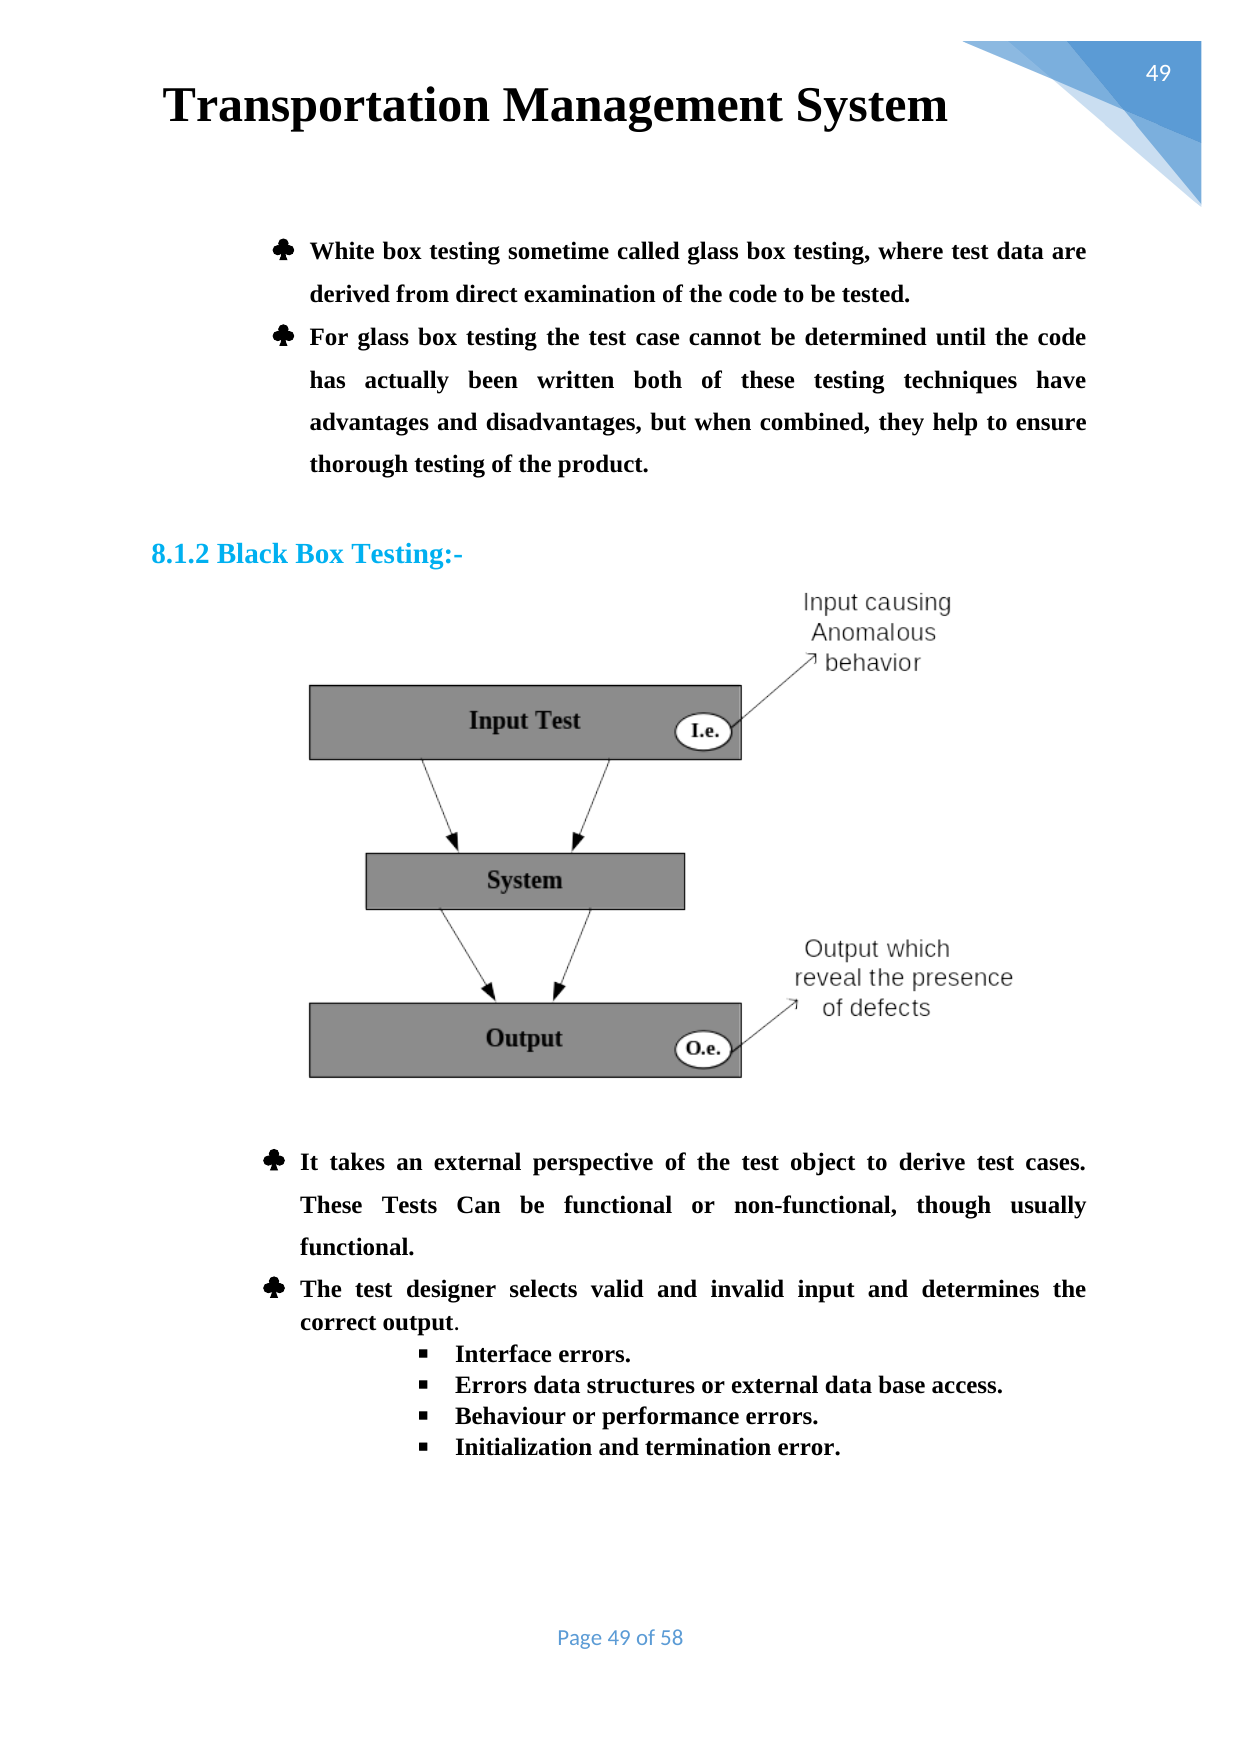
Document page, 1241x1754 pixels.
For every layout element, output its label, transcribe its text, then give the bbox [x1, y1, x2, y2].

list It takes an external perspective of the test object to derive test cases. These Tests Can be functional or non-functional, though usually functional. [262, 1147, 1087, 1261]
list For glass box testing the test case cannot be determined until the code has actually been written both of these testing techniques have advantages and disadvantages, but when combined, they help to ensure thorough testing of the product. [272, 322, 1087, 477]
list Interface errors. [417, 1339, 1015, 1368]
subtitle 8.1.2 Black Box Testing:- [151, 537, 1090, 570]
list Initialization and termination error. [417, 1432, 1015, 1461]
list Behaviour or performance errors. [417, 1401, 1015, 1430]
list The test designer selects valid and invalid input and determines the correct output. [262, 1274, 1087, 1337]
list Errors data structures or external data base access. [417, 1370, 1015, 1399]
picture [962, 41, 1202, 207]
list White box testing sometime called glass box testing, where test data are derived from direct examination of the code to be tested. [272, 236, 1087, 308]
